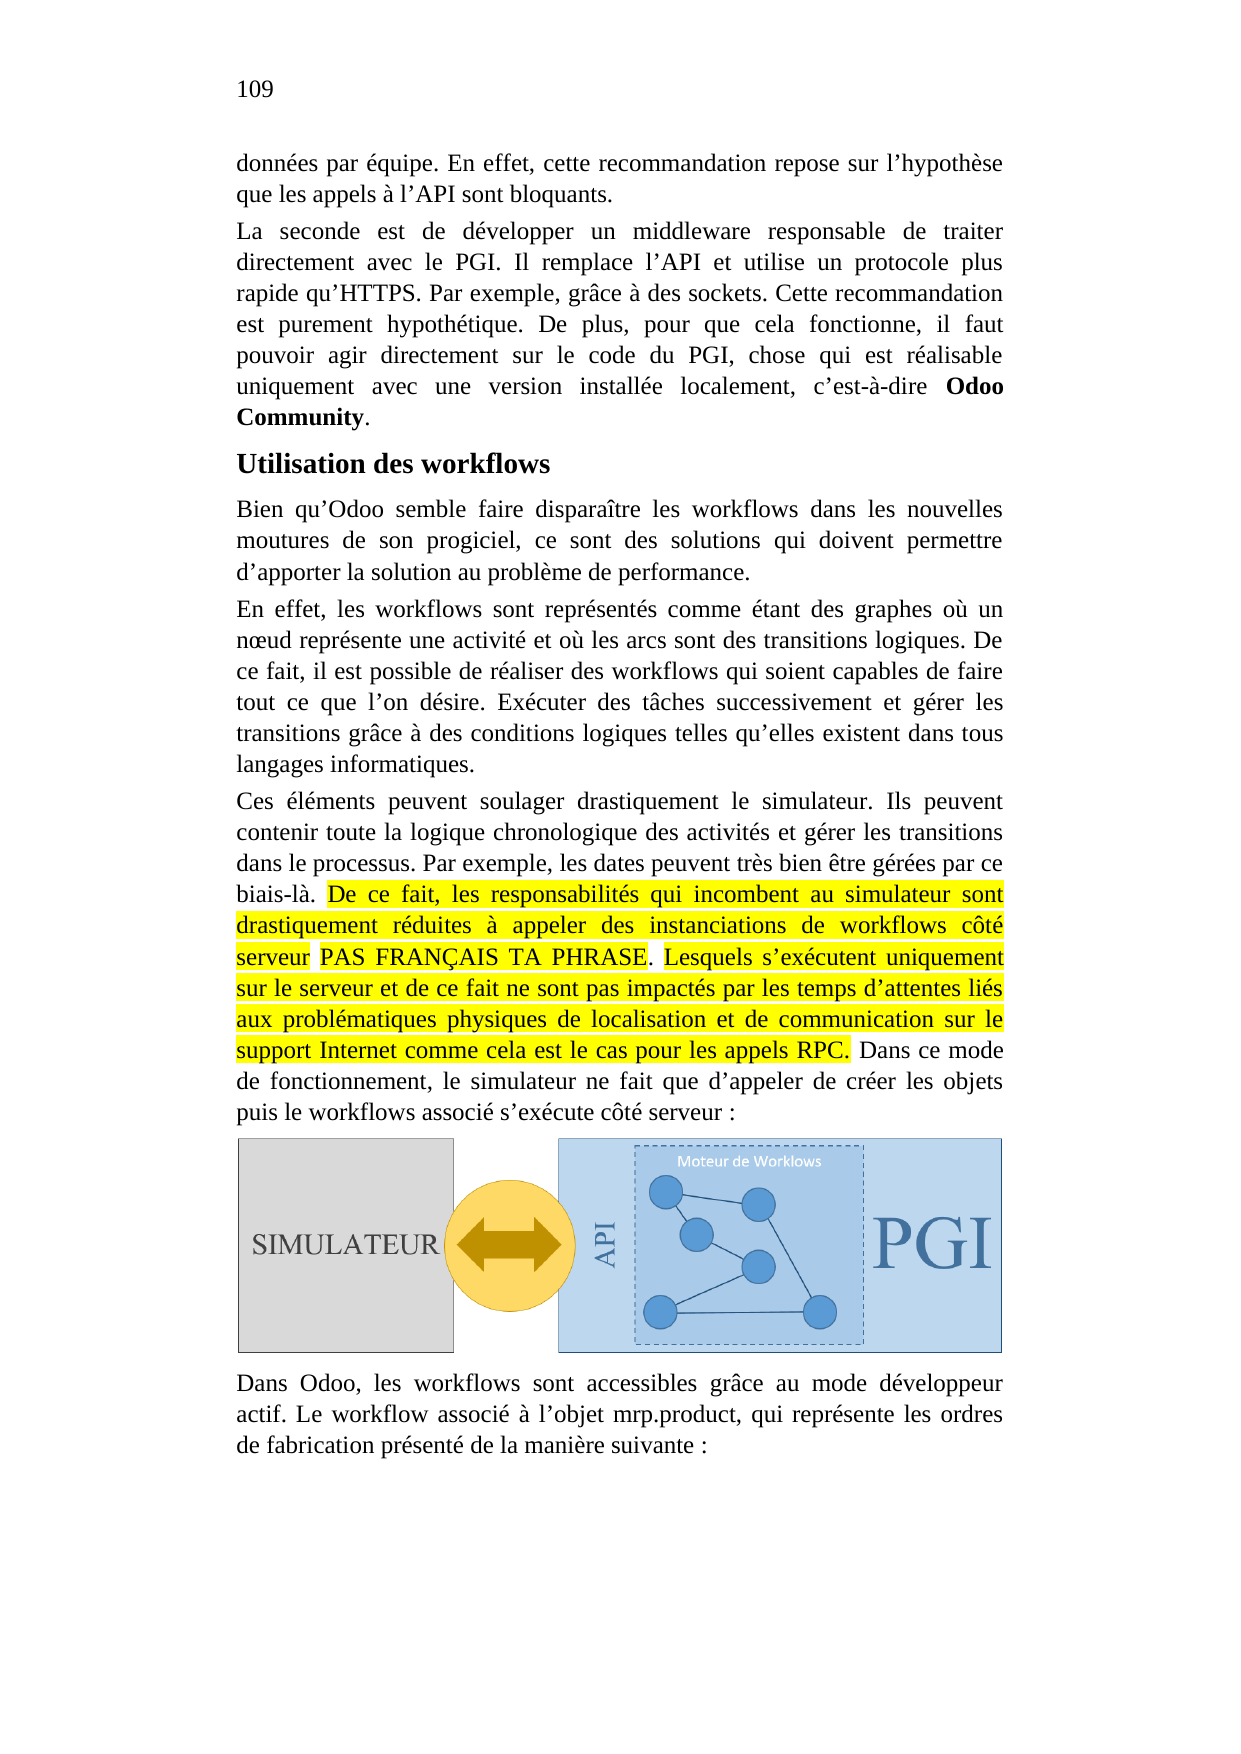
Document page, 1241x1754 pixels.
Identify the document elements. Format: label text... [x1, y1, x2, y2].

text Dans Odoo, les workflows sont accessibles grâce au mode développeur actif. Le workflow associé à l’objet mrp.product, qui représente les ordres de fabrication présenté de la manière suivante : [236, 1368, 1004, 1459]
text Ces éléments peuvent soulager drastiquement le simulateur. Ils peuvent contenir toute la logique chronologique des activités et gérer les transitions dans le processus. Par exemple, les dates peuvent très bien être gérées par ce biais-là. De ce fait, les responsabilités qui incombent au simulateur sont drastiquement réduites à appeler des instanciations de workflows côté serveur PAS FRANÇAIS TA PHRASE. Lesquels s’exécutent uniquement sur le serveur et de ce fait ne sont pas impactés par les temps d’attentes liés aux problématiques physiques de localisation et de communication sur le support Internet comme cela est le cas pour les appels RPC. Dans ce mode de fonctionnement, le simulateur ne fait que d’appeler de créer les objets puis le workflows associé s’exécute côté serveur : [236, 786, 1004, 911]
text Utilisation des workflows [236, 446, 1004, 479]
text En effet, les workflows sont représentés comme étant des graphes où un nœud représente une activité et où les arcs sont des transitions logiques. De ce fait, il est possible de réaliser des workflows qui soient capables de faire tout ce que l’on désire. Exécuter des tâches successivement et gérer les transitions grâce à des conditions logiques telles qu’elles existent dans tous langages informatiques. [236, 594, 1004, 778]
text La seconde est de développer un middleware responsable de traiter directement avec le PGI. Il remplace l’API et utilise un protocole plus rapide qu’HTTPS. Par exemple, grâce à des sockets. Cette recommandation est purement hypothétique. De plus, pour que cela fonctionne, il faut pouvoir agir directement sur le code du PGI, chose qui est réalisable uniquement avec une version installée localement, c’est-à-dire Odoo Community. [236, 216, 1004, 431]
picture [236, 1134, 1004, 1360]
text Bien qu’Odoo semble faire disparaître les workflows dans les nouvelles moutures de son progiciel, ce sont des solutions qui doivent permettre d’apporter la solution au problème de performance. [236, 494, 1004, 585]
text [236, 148, 1004, 207]
text Ces éléments peuvent soulager drastiquement le simulateur. Ils peuvent contenir toute la logique chronologique des activités et gérer les transitions dans le processus. Par exemple, les dates peuvent très bien être gérées par ce biais-là. De ce fait, les responsabilités qui incombent au simulateur sont drastiquement réduites à appeler des instanciations de workflows côté serveur PAS FRANÇAIS TA PHRASE. Lesquels s’exécutent uniquement sur le serveur et de ce fait ne sont pas impactés par les temps d’attentes liés aux problématiques physiques de localisation et de communication sur le support Internet comme cela est le cas pour les appels RPC. Dans ce mode de fonctionnement, le simulateur ne fait que d’appeler de créer les objets puis le workflows associé s’exécute côté serveur : [236, 1032, 1004, 1126]
